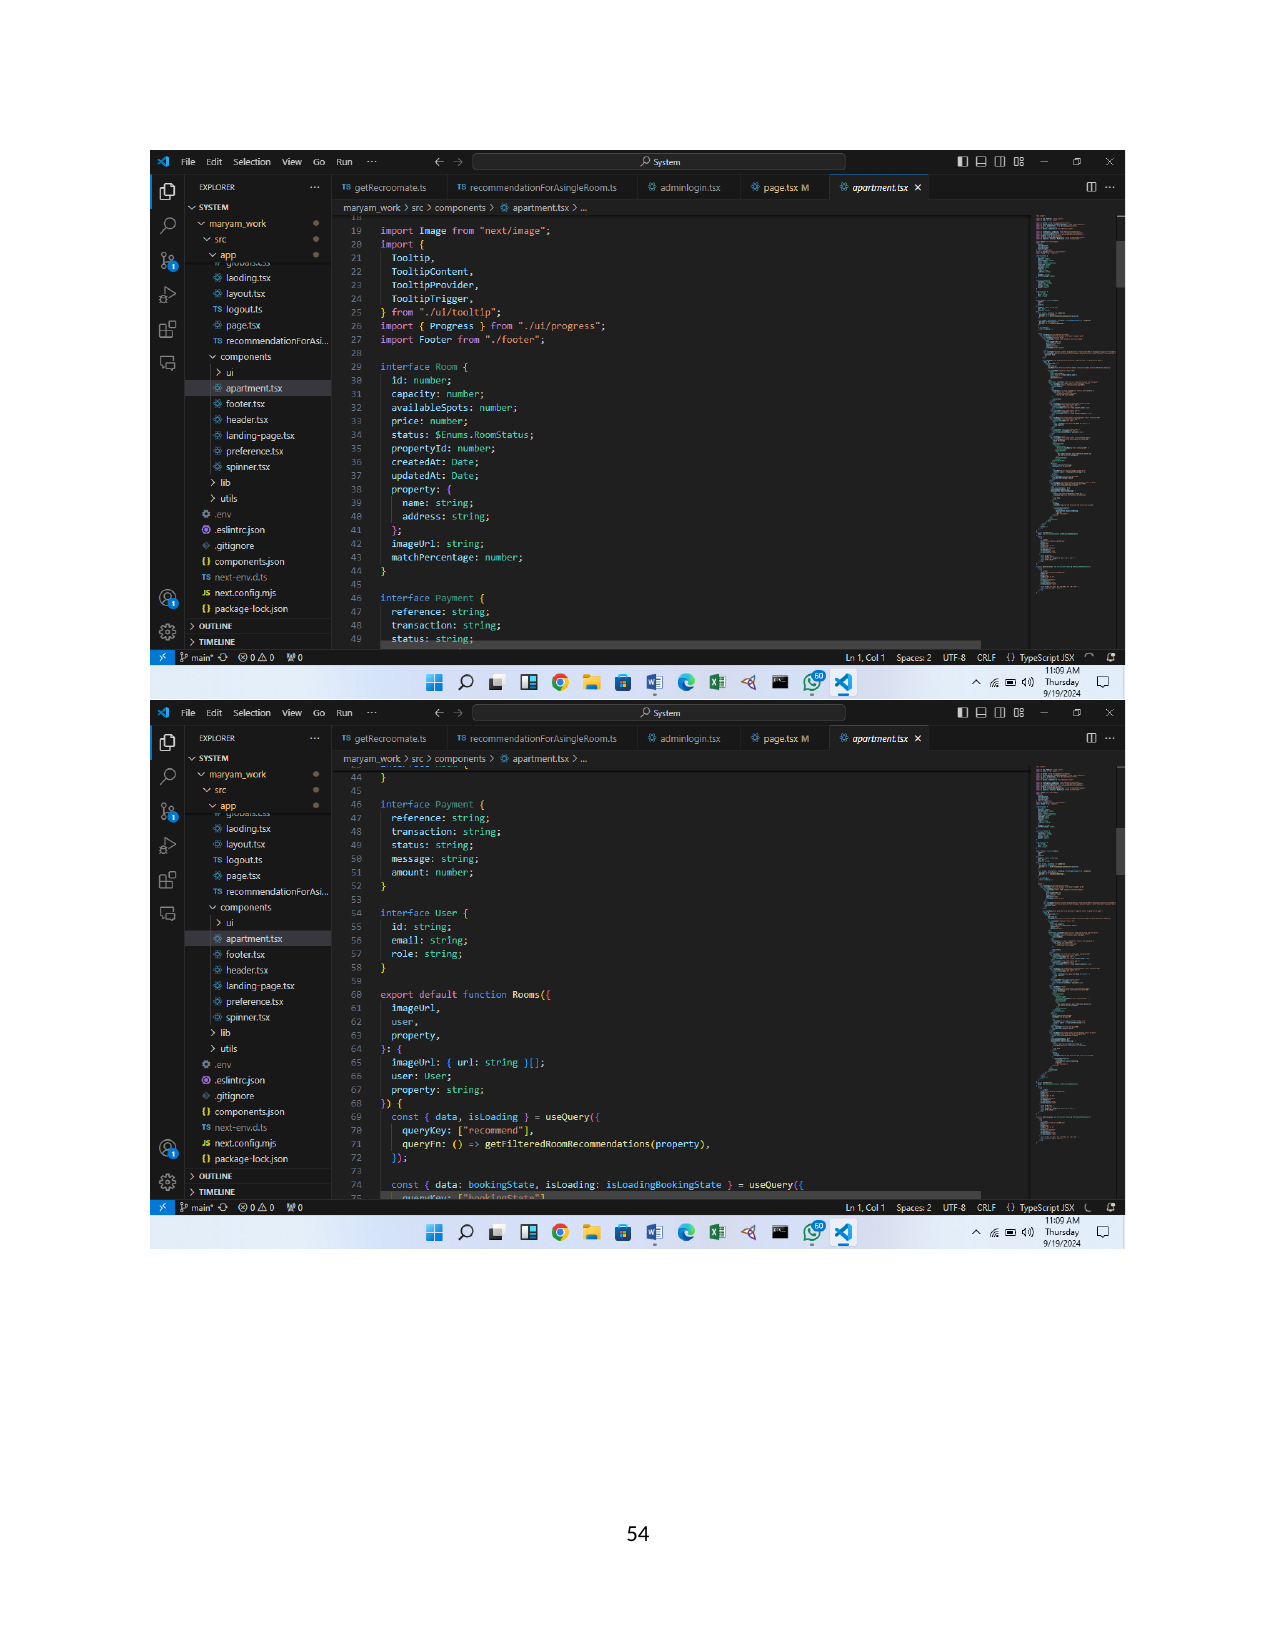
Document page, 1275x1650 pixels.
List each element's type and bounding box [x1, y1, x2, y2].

picture [150, 150, 1125, 699]
picture [150, 700, 1125, 1249]
